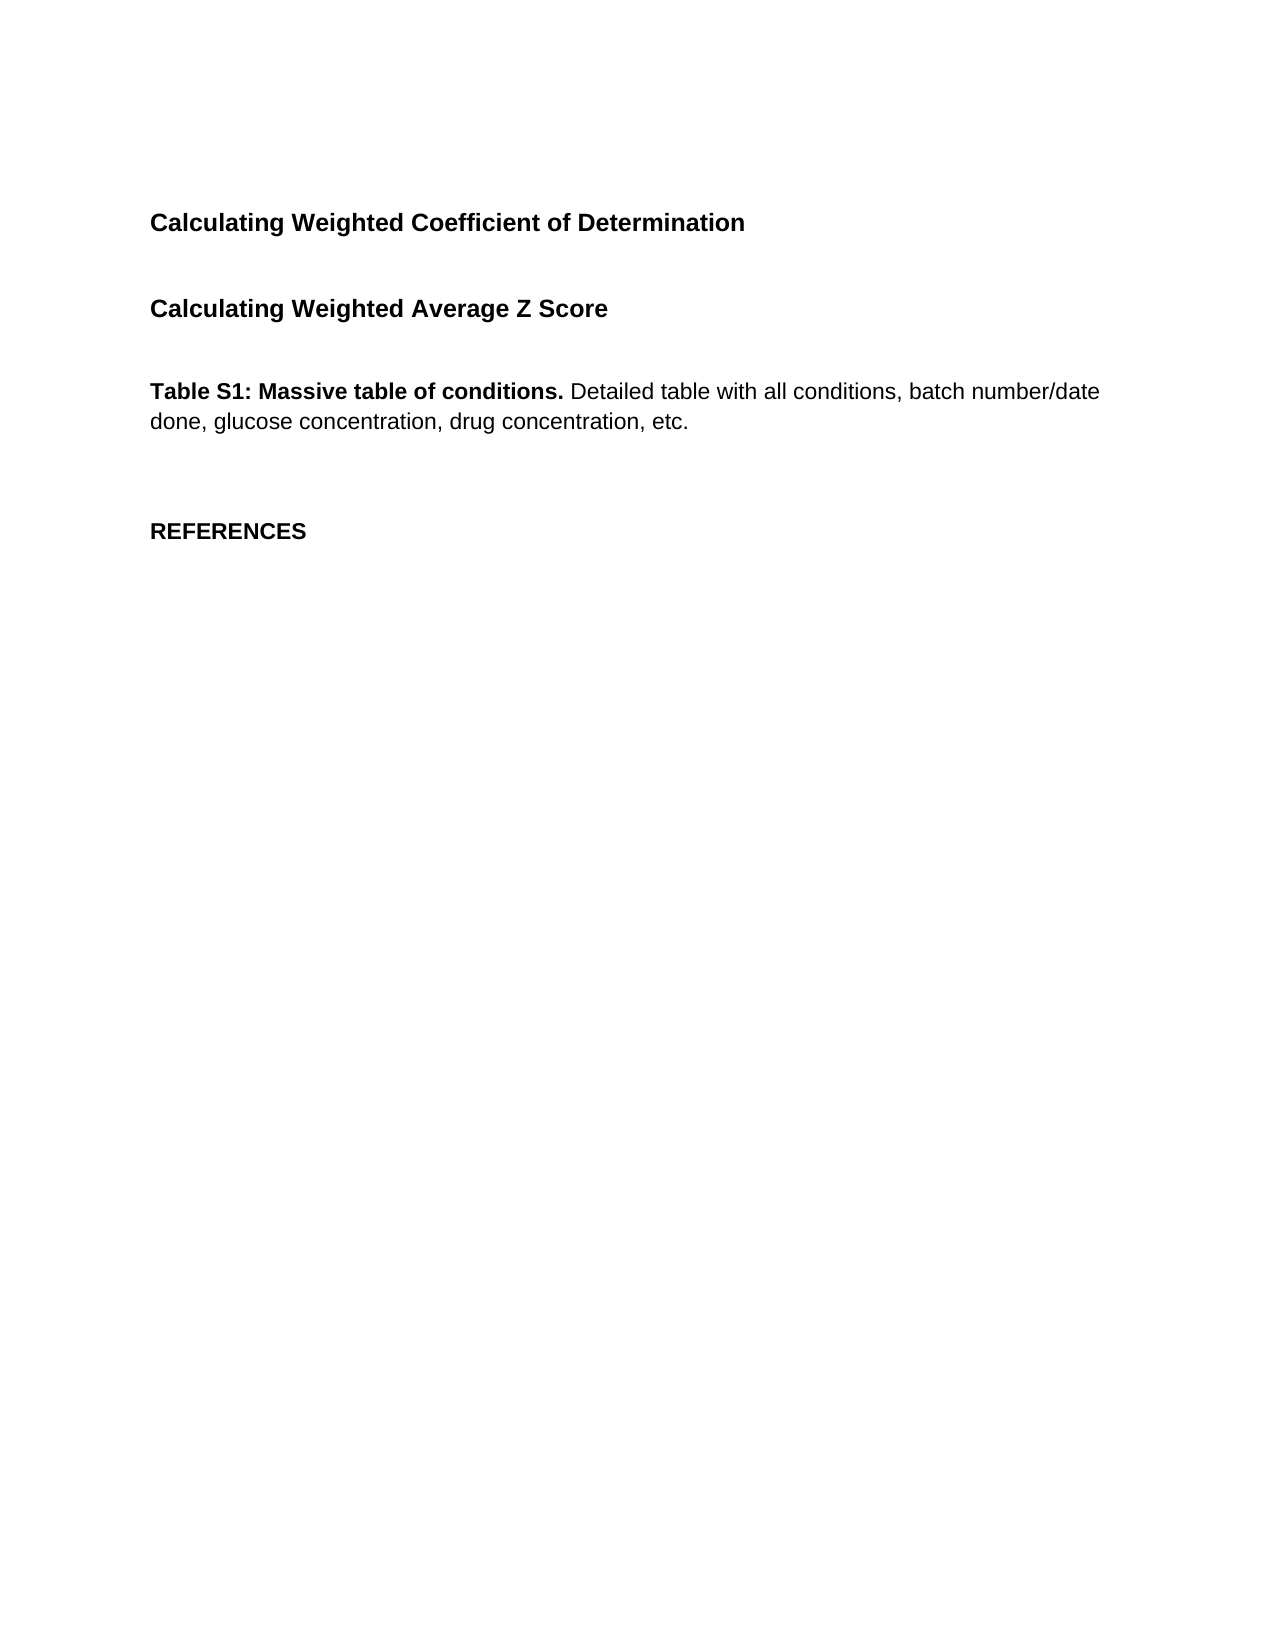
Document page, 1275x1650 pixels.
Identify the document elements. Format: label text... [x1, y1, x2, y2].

text Calculating Weighted Coefficient of Determination [150, 207, 1125, 236]
text Calculating Weighted Average Z Score [150, 294, 1125, 322]
text Table S1: Massive table of conditions. Detailed table with all conditions, batch number/date done, glucose concentration, drug concentration, etc. [150, 378, 1125, 434]
text REFERENCES [150, 518, 1125, 545]
